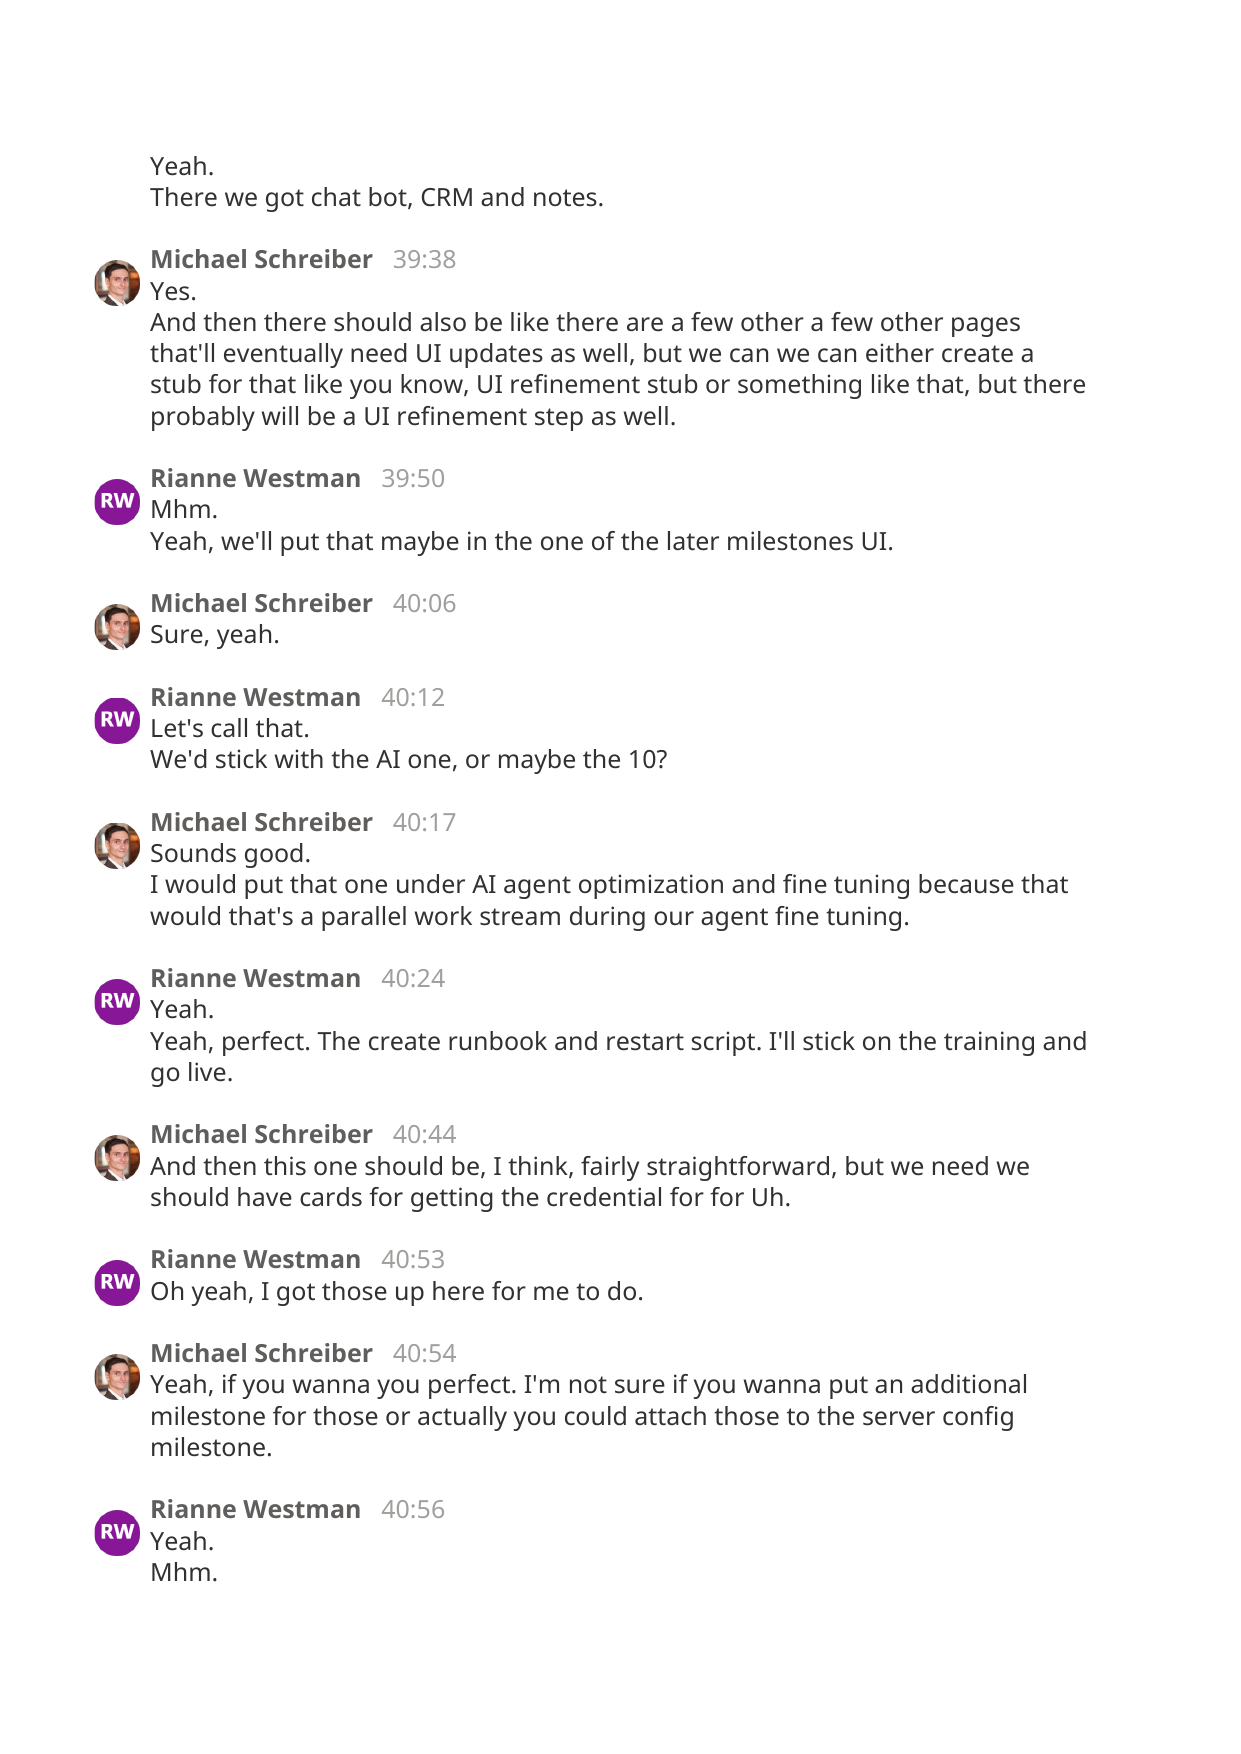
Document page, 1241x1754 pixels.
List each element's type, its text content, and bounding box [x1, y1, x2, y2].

text Rianne Westman 40:12 Let's call that. We'd stick with the AI one, or maybe the 10? [150, 650, 1090, 775]
text Rianne Westman 39:50 Mhm. Yeah, we'll put that maybe in the one of the later milestones UI. [150, 431, 1090, 556]
picture [94, 823, 140, 869]
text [150, 150, 1090, 212]
picture [94, 698, 140, 744]
picture [94, 979, 140, 1025]
text Michael Schreiber 39:38 Yes. And then there should also be like there are a few other a few other pages that'll eventually need UI updates as well, but we can we can either create a stub for that like you know, UI refinement stub or something like that, but there probably will be a UI refinement step as well. [150, 212, 1090, 431]
text Michael Schreiber 40:17 Sounds good. I would put that one under AI agent optimization and fine tuning because that would that's a parallel work stream during our agent fine tuning. [150, 775, 1090, 931]
text Rianne Westman 40:53 Oh yeah, I got those up here for me to do. [150, 1212, 1090, 1306]
text Rianne Westman 40:24 Yeah. Yeah, perfect. The create runbook and restart script. I'll stick on the training and go live. [150, 931, 1090, 1087]
text Michael Schreiber 40:06 Sure, yeah. [150, 556, 1090, 650]
text Michael Schreiber 40:44 And then this one should be, I think, fairly straightforward, but we need we should have cards for getting the credential for for Uh. [150, 1087, 1090, 1212]
picture [94, 1135, 140, 1181]
picture [94, 260, 140, 306]
picture [94, 1260, 140, 1306]
text Michael Schreiber 40:54 Yeah, if you wanna you perfect. I'm not sure if you wanna put an additional milestone for those or actually you could attach those to the server config milestone. [150, 1306, 1090, 1462]
picture [94, 604, 140, 650]
picture [94, 479, 140, 525]
picture [94, 1354, 140, 1400]
picture [94, 1510, 140, 1556]
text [150, 1462, 1090, 1587]
